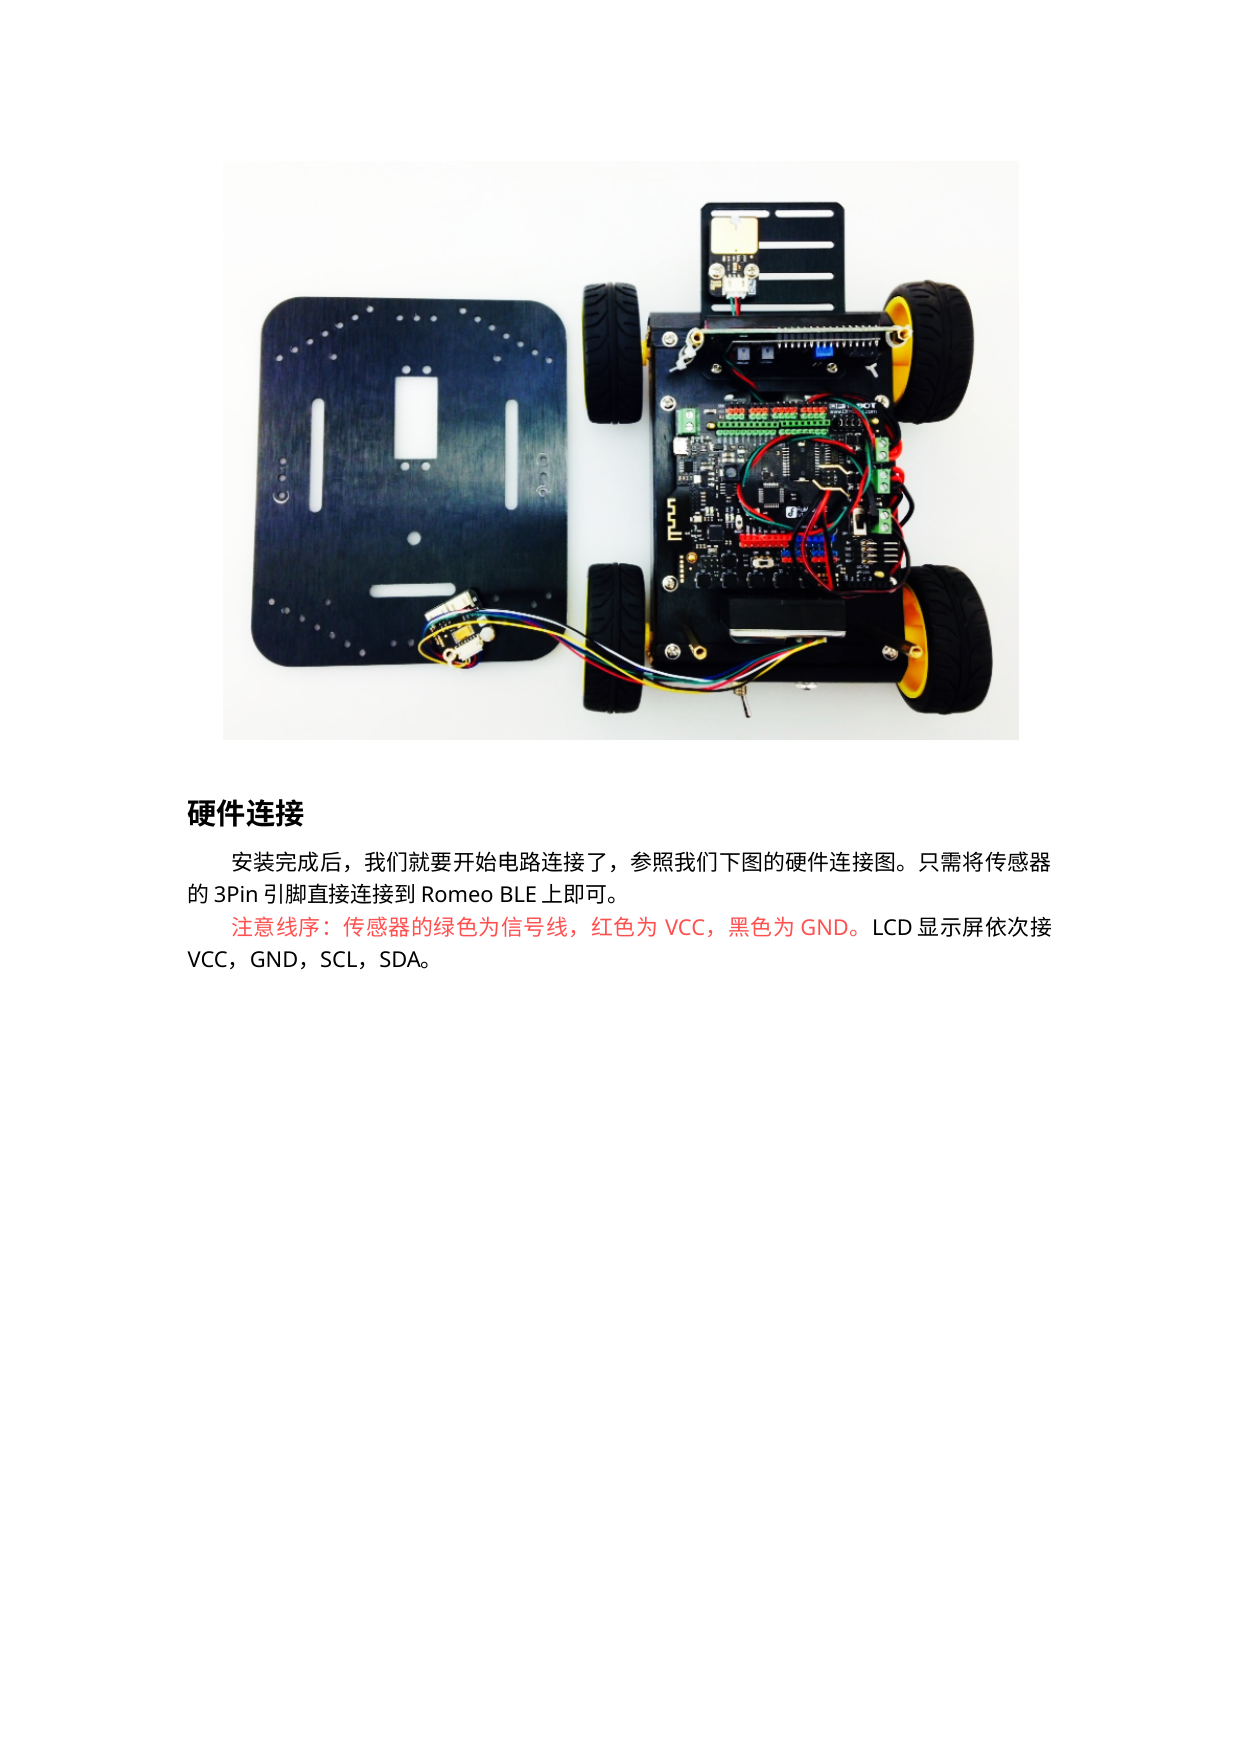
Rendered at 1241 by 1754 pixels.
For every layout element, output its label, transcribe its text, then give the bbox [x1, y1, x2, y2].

picture [223, 161, 1019, 740]
text 注意线序：传感器的绿色为信号线，红色为VCC，黑色为GND。LCD显示屏依次接VCC，GND，SCL，SDA。 [187, 909, 1053, 974]
text 硬件连接 [187, 779, 1053, 844]
text 安装完成后，我们就要开始电路连接了，参照我们下图的硬件连接图。只需将传感器的3Pin引脚直接连接到Romeo BLE上即可。 [187, 844, 1053, 909]
